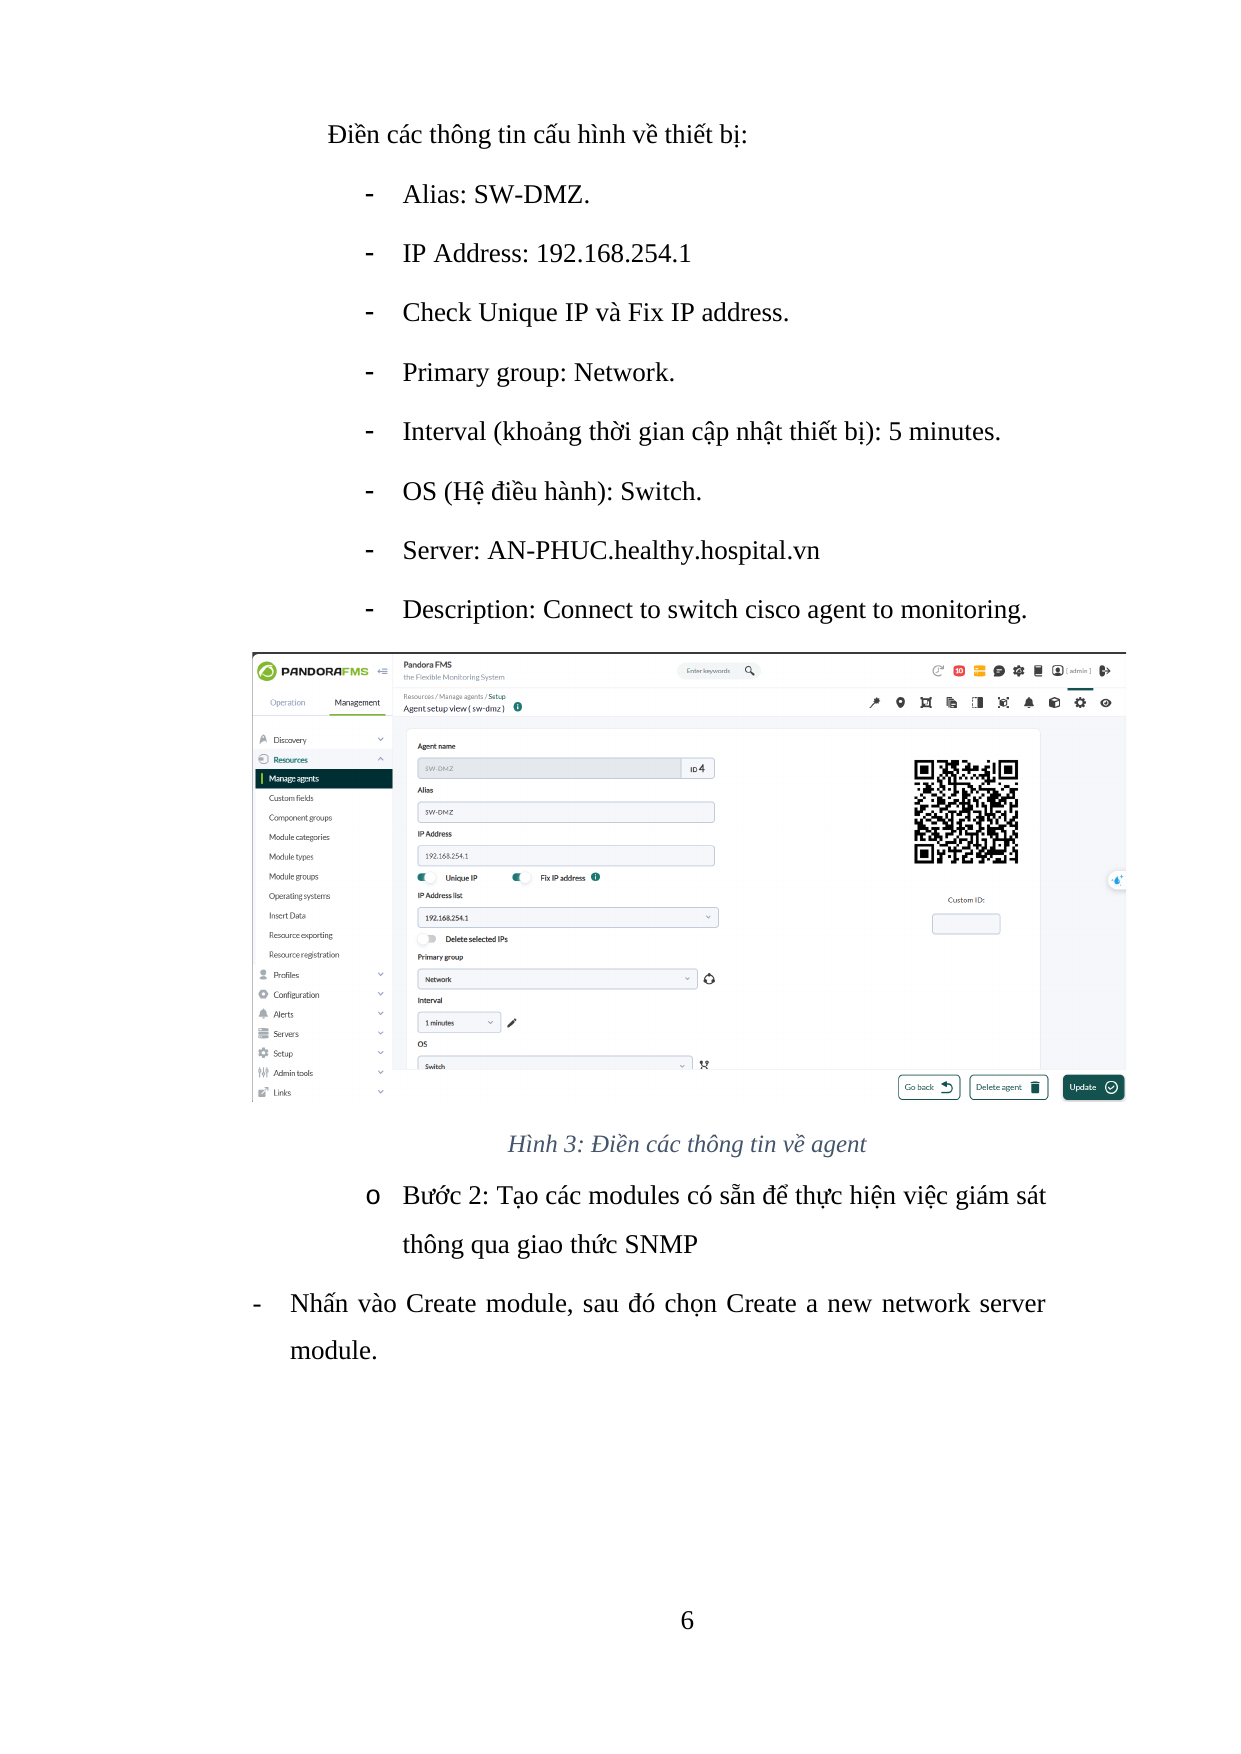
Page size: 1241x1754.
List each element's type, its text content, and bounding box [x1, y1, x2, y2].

list Nhấn vào Create module, sau đó chọn Create a new network server module. [252, 1287, 1047, 1365]
list IP Address: 192.168.254.1 [365, 237, 1047, 268]
text Điền các thông tin cấu hình về thiết bị: [252, 119, 1047, 150]
list Check Unique IP và Fix IP address. [365, 297, 1047, 328]
list OS (Hệ điều hành): Switch. [365, 475, 1047, 506]
list Server: AN-PHUC.healthy.hospital.vn [365, 534, 1047, 565]
list Bước 2: Tạo các modules có sẵn để thực hiện việc giám sát thông qua giao thức SNMP [365, 1179, 1047, 1259]
list Description: Connect to switch cisco agent to monitoring. [365, 593, 1047, 625]
list Alias: SW-DMZ. [365, 178, 1047, 209]
list Interval (khoảng thời gian cập nhật thiết bị): 5 minutes. [365, 415, 1047, 447]
picture [252, 652, 1127, 1102]
list Primary group: Network. [365, 356, 1047, 387]
